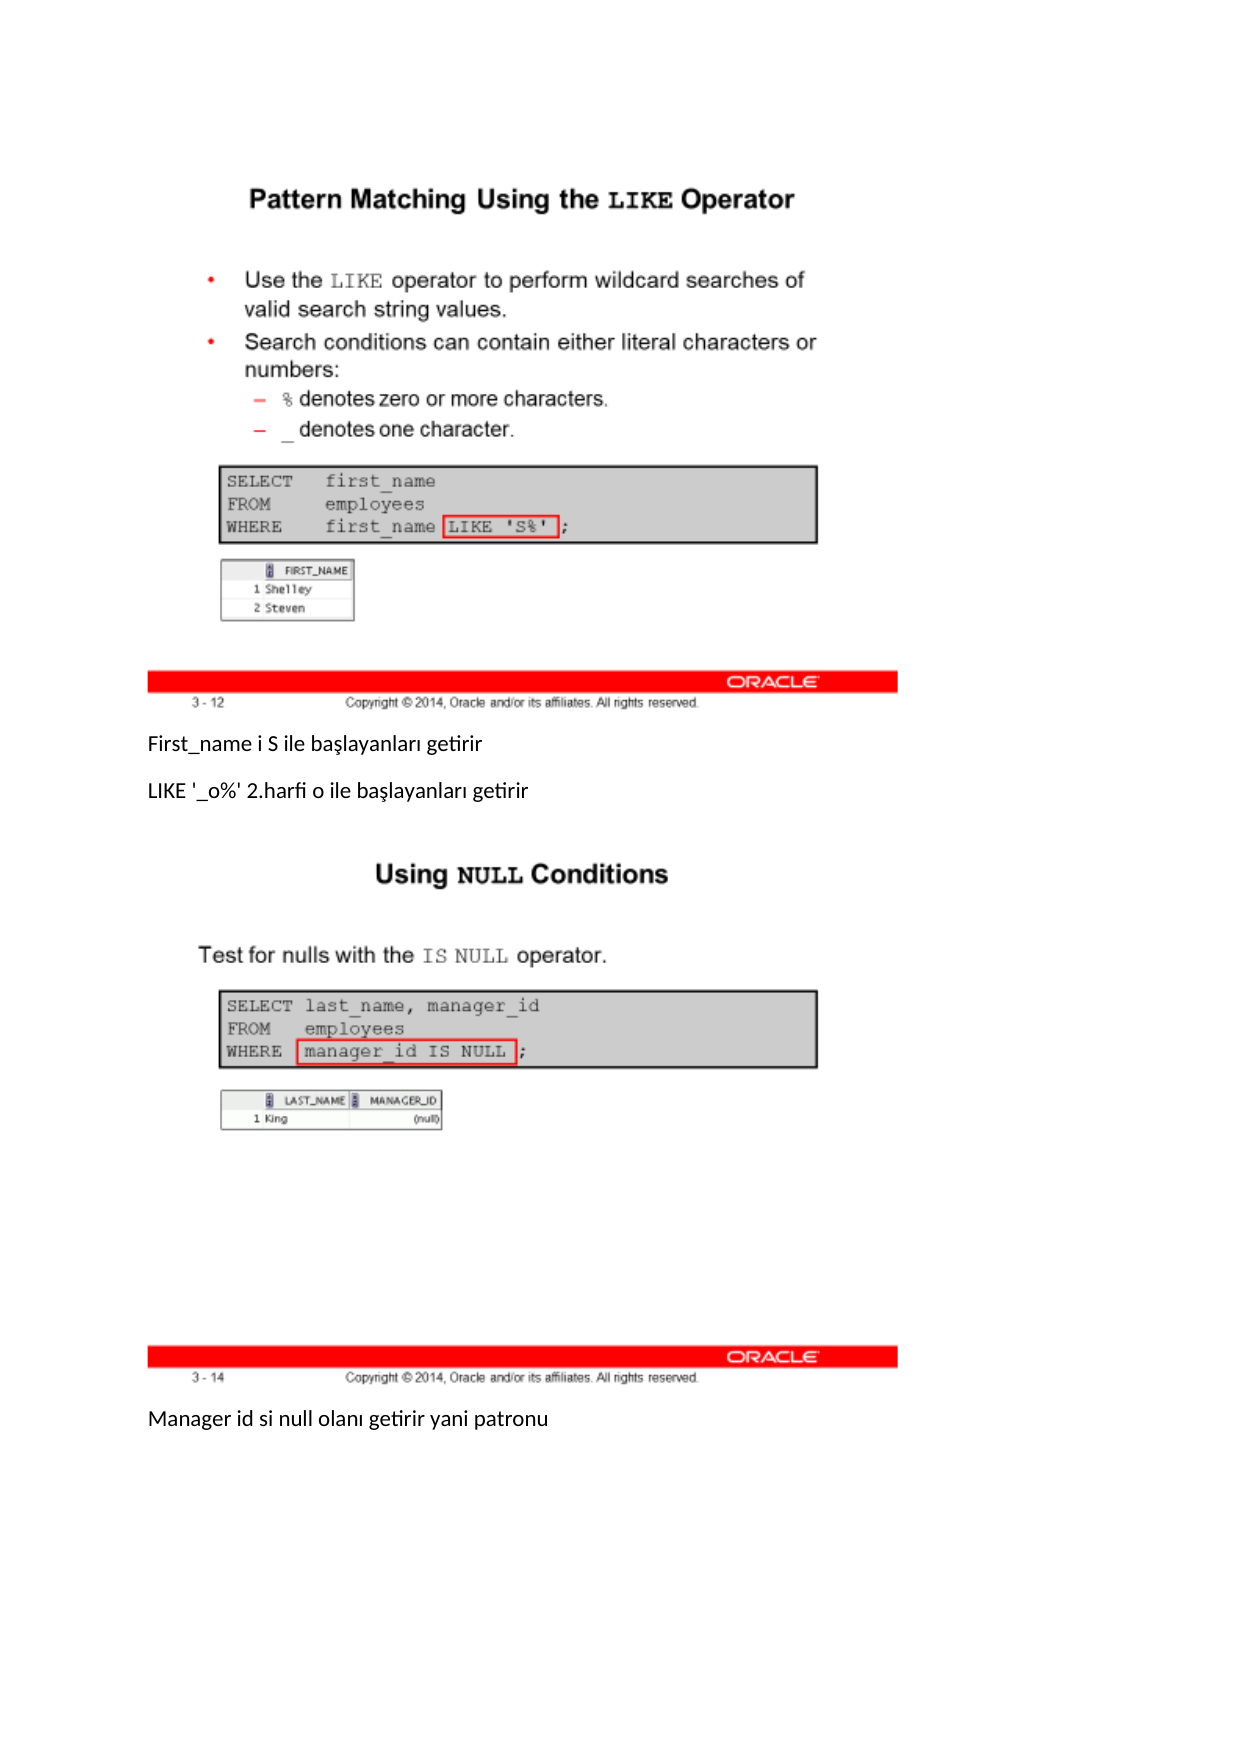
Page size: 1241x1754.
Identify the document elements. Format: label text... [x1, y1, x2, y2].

text LIKE '_o%' 2.harfi o ile başlayanları getirir [148, 776, 1093, 804]
text First_name i S ile başlayanları getirir [148, 729, 1093, 757]
text Manager id si null olanı getirir yani patronu [148, 1404, 1093, 1432]
picture [147, 822, 898, 1386]
picture [147, 147, 898, 711]
